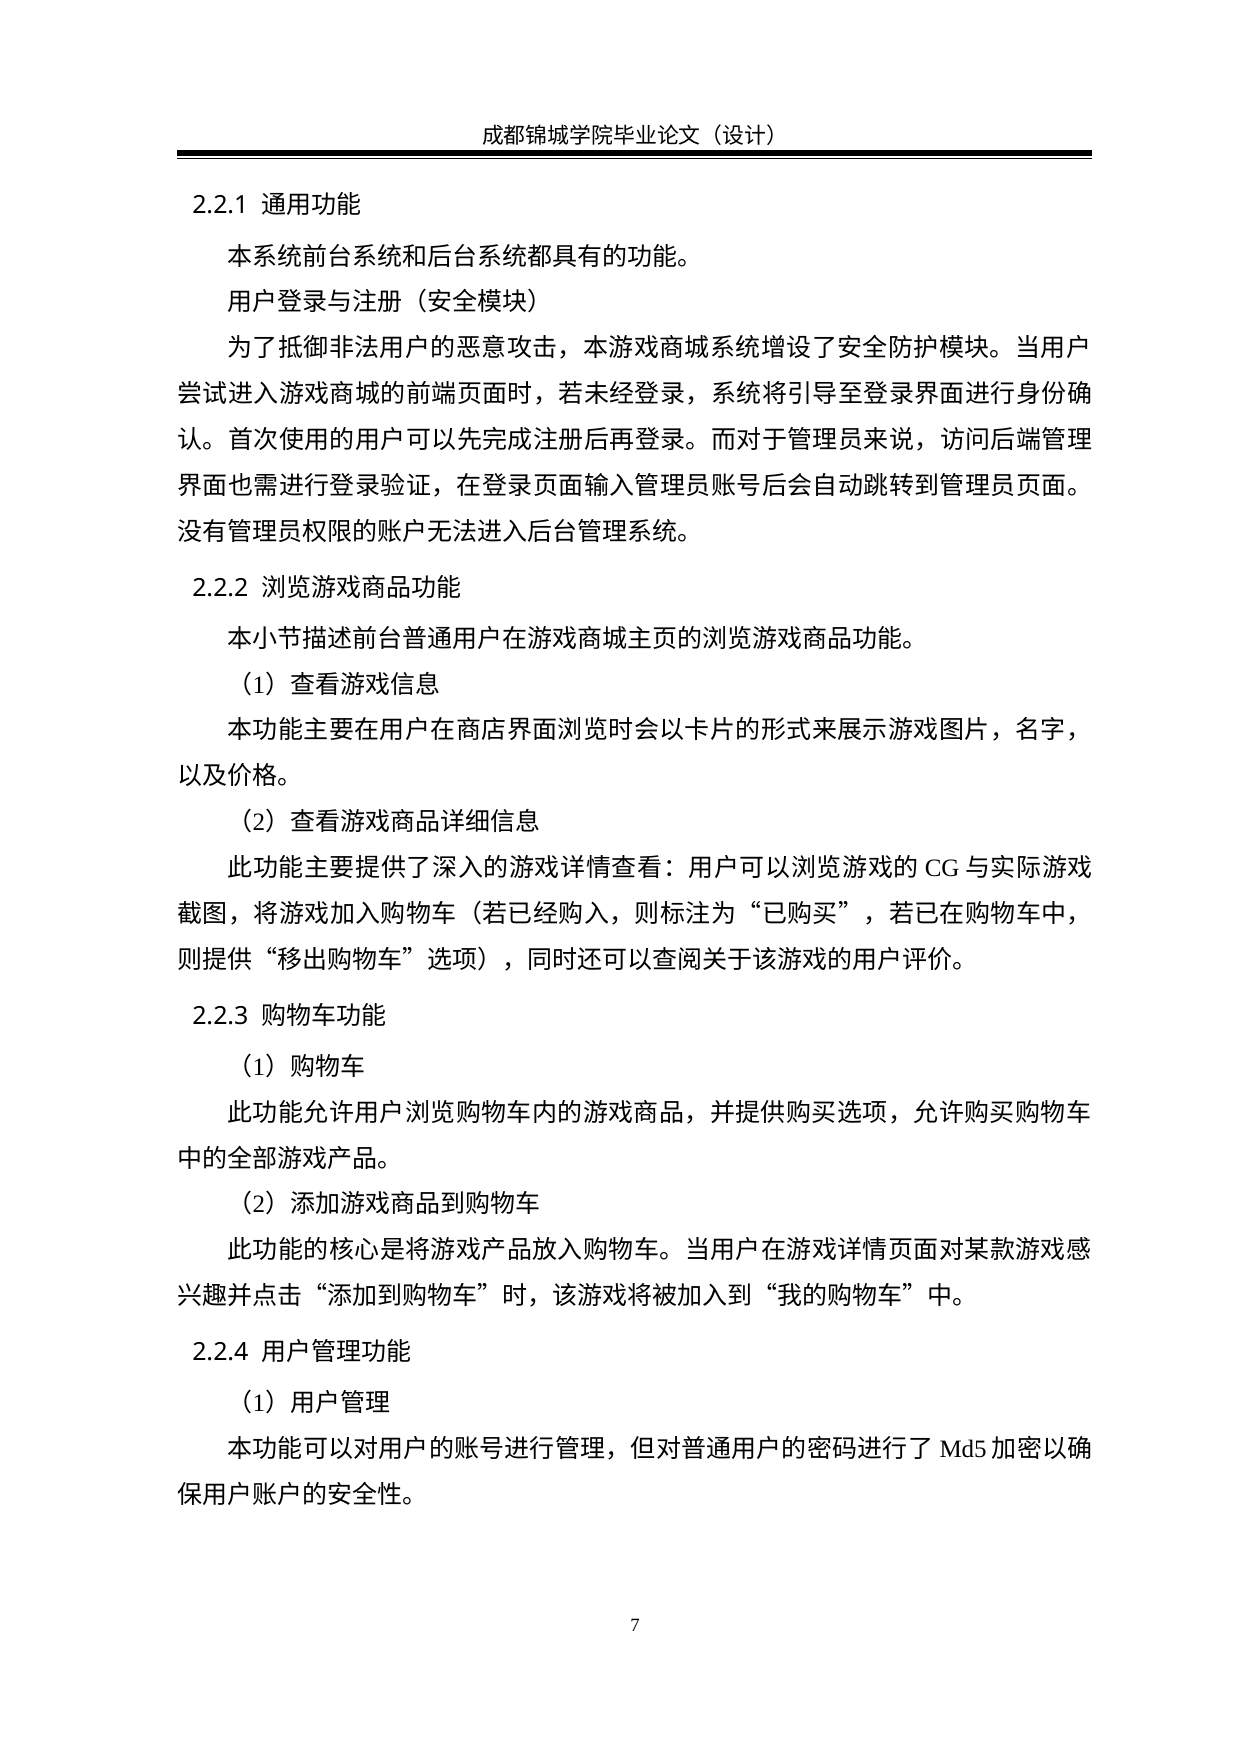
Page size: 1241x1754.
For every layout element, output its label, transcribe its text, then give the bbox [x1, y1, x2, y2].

text 用户管理功能 [192, 1324, 1092, 1370]
text 此功能主要提供了深入的游戏详情查看：用户可以浏览游戏的CG与实际游戏截图，将游戏加入购物车（若已经购入，则标注为“已购买”，若已在购物车中，则提供“移出购物车”选项），同时还可以查阅关于该游戏的用户评价。 [177, 840, 1092, 977]
text 本功能主要在用户在商店界面浏览时会以卡片的形式来展示游戏图片，名字，以及价格。 [177, 702, 1092, 794]
text （2）添加游戏商品到购物车 [177, 1176, 1092, 1222]
text 本小节描述前台普通用户在游戏商城主页的浏览游戏商品功能。 [177, 611, 1092, 656]
text 本功能可以对用户的账号进行管理，但对普通用户的密码进行了Md5加密以确保用户账户的安全性。 [177, 1421, 1092, 1513]
text （2）查看游戏商品详细信息 [177, 794, 1092, 840]
text 为了抵御非法用户的恶意攻击，本游戏商城系统增设了安全防护模块。当用户尝试进入游戏商城的前端页面时，若未经登录，系统将引导至登录界面进行身份确认。首次使用的用户可以先完成注册后再登录。而对于管理员来说，访问后端管理界面也需进行登录验证，在登录页面输入管理员账号后会自动跳转到管理员页面。没有管理员权限的账户无法进入后台管理系统。 [177, 320, 1092, 549]
text （1）购物车 [177, 1039, 1092, 1084]
text 此功能的核心是将游戏产品放入购物车。当用户在游戏详情页面对某款游戏感兴趣并点击“添加到购物车”时，该游戏将被加入到“我的购物车”中。 [177, 1222, 1092, 1314]
text 本系统前台系统和后台系统都具有的功能。 [177, 228, 1092, 274]
text （1）用户管理 [177, 1375, 1092, 1421]
text 通用功能 [192, 177, 1092, 223]
text 此功能允许用户浏览购物车内的游戏商品，并提供购买选项，允许购买购物车中的全部游戏产品。 [177, 1084, 1092, 1176]
text （1）查看游戏信息 [177, 656, 1092, 702]
text 浏览游戏商品功能 [192, 559, 1092, 605]
text 用户登录与注册（安全模块） [177, 274, 1092, 320]
text 购物车功能 [192, 988, 1092, 1033]
